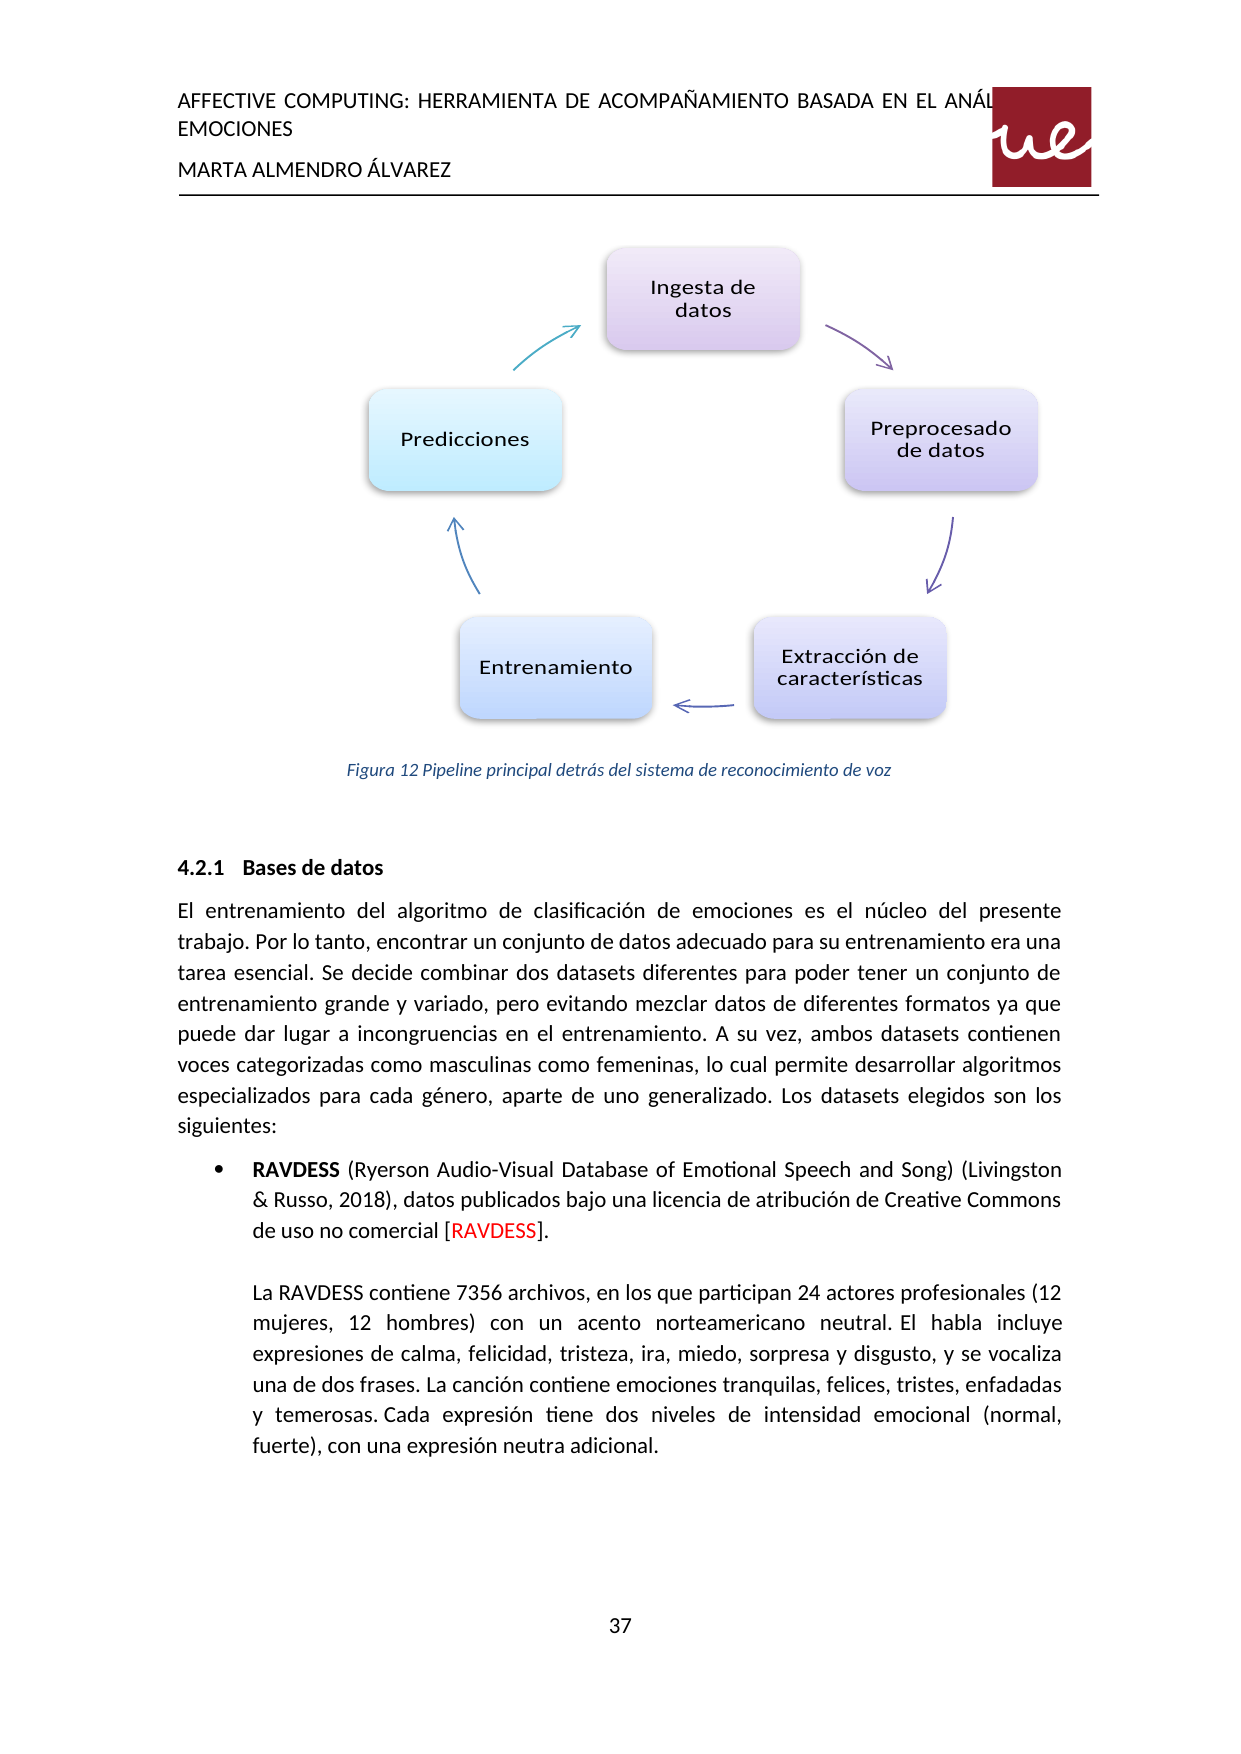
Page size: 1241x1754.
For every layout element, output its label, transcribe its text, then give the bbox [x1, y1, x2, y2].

picture [992, 87, 1092, 187]
subtitle Bases de datos [177, 853, 1063, 881]
list RAVDESS (Ryerson Audio-Visual Database of Emotional Speech and Song) (Livingston & Russo, 2018), datos publicados bajo una licencia de atribución de Creative Commons de uso no comercial [RAVDESS]. [215, 1155, 1063, 1244]
text El entrenamiento del algoritmo de clasificación de emociones es el núcleo del presente trabajo. Por lo tanto, encontrar un conjunto de datos adecuado para su entrenamiento era una tarea esencial. Se decide combinar dos datasets diferentes para poder tener un conjunto de entrenamiento grande y variado, pero evitando mezclar datos de diferentes formatos ya que puede dar lugar a incongruencias en el entrenamiento. A su vez, ambos datasets contienen voces categorizadas como masculinas como femeninas, lo cual permite desarrollar algoritmos especializados para cada género, aparte de uno generalizado. Los datasets elegidos son los siguientes: [177, 896, 1063, 1139]
list La RAVDESS contiene 7356 archivos, en los que participan 24 actores profesionales (12 mujeres, 12 hombres) con un acento norteamericano neutral. El habla incluye expresiones de calma, felicidad, tristeza, ira, miedo, sorpresa y disgusto, y se vocaliza una de dos frases. La canción contiene emociones tranquilas, felices, tristes, enfadadas y temerosas. Cada expresión tiene dos niveles de intensidad emocional (normal, fuerte), con una expresión neutra adicional. [252, 1398, 1063, 1459]
text Figura 12 Pipeline principal detrás del sistema de reconocimiento de voz [177, 758, 1063, 781]
